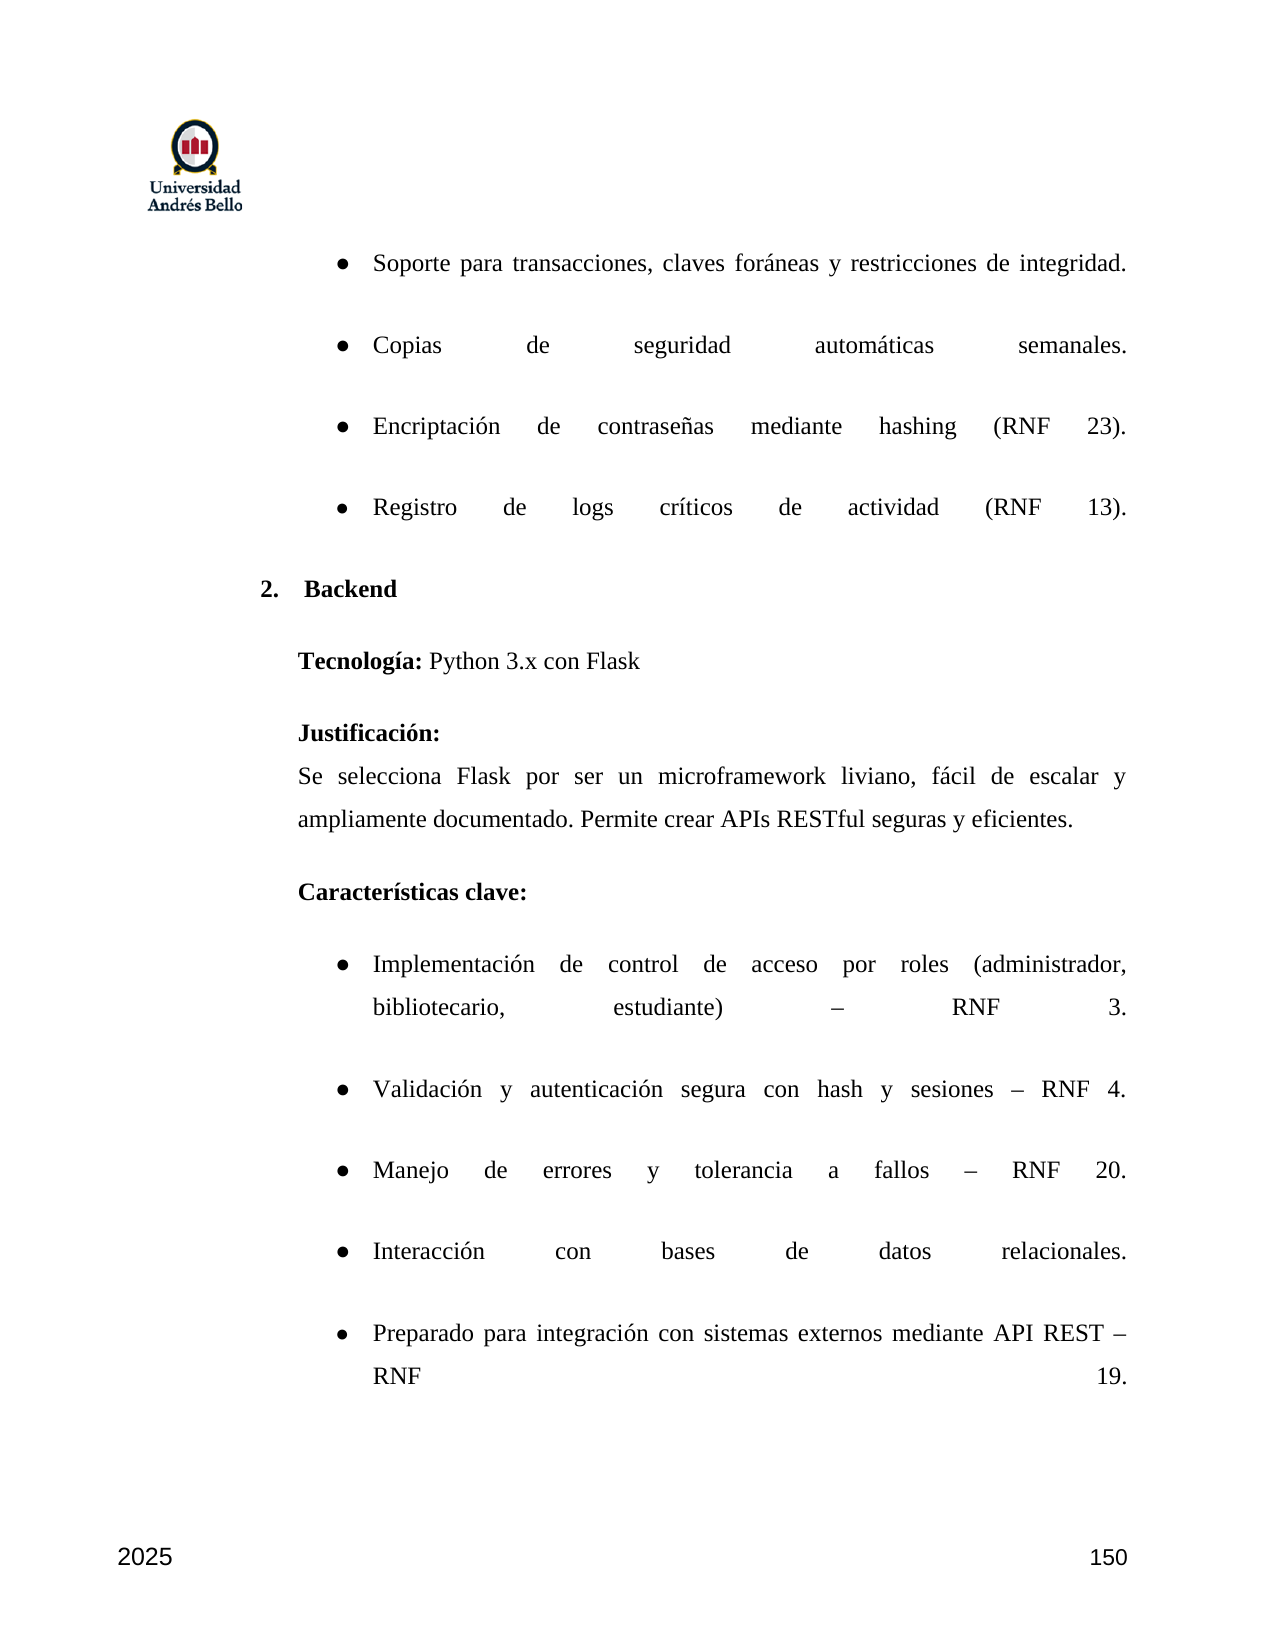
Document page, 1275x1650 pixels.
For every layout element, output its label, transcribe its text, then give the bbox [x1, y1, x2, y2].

list Interacción con bases de datos relacionales. [335, 1236, 1127, 1304]
list Copias de seguridad automáticas semanales. [335, 330, 1127, 398]
list Registro de logs críticos de actividad (RNF 13). [335, 492, 1127, 561]
text Características clave: [298, 877, 1127, 906]
list Validación y autenticación segura con hash y sesiones – RNF 4. [335, 1074, 1127, 1142]
text Justificación: Se selecciona Flask por ser un microframework liviano, fácil de escalar y ampliamente documentado. Permite crear APIs RESTful seguras y eficientes. [298, 718, 1127, 833]
list Preparado para integración con sistemas externos mediante API REST – RNF 19. [335, 1318, 1127, 1429]
list Encriptación de contraseñas mediante hashing (RNF 23). [335, 411, 1127, 479]
subtitle Backend [260, 574, 1127, 602]
picture [147, 118, 243, 212]
list Manejo de errores y tolerancia a fallos – RNF 20. [335, 1155, 1127, 1223]
list Implementación de control de acceso por roles (administrador, bibliotecario, estudiante) – RNF 3. [335, 949, 1127, 1061]
list Soporte para transacciones, claves foráneas y restricciones de integridad. [335, 248, 1127, 317]
text Tecnología: Python 3.x con Flask [298, 646, 1127, 675]
